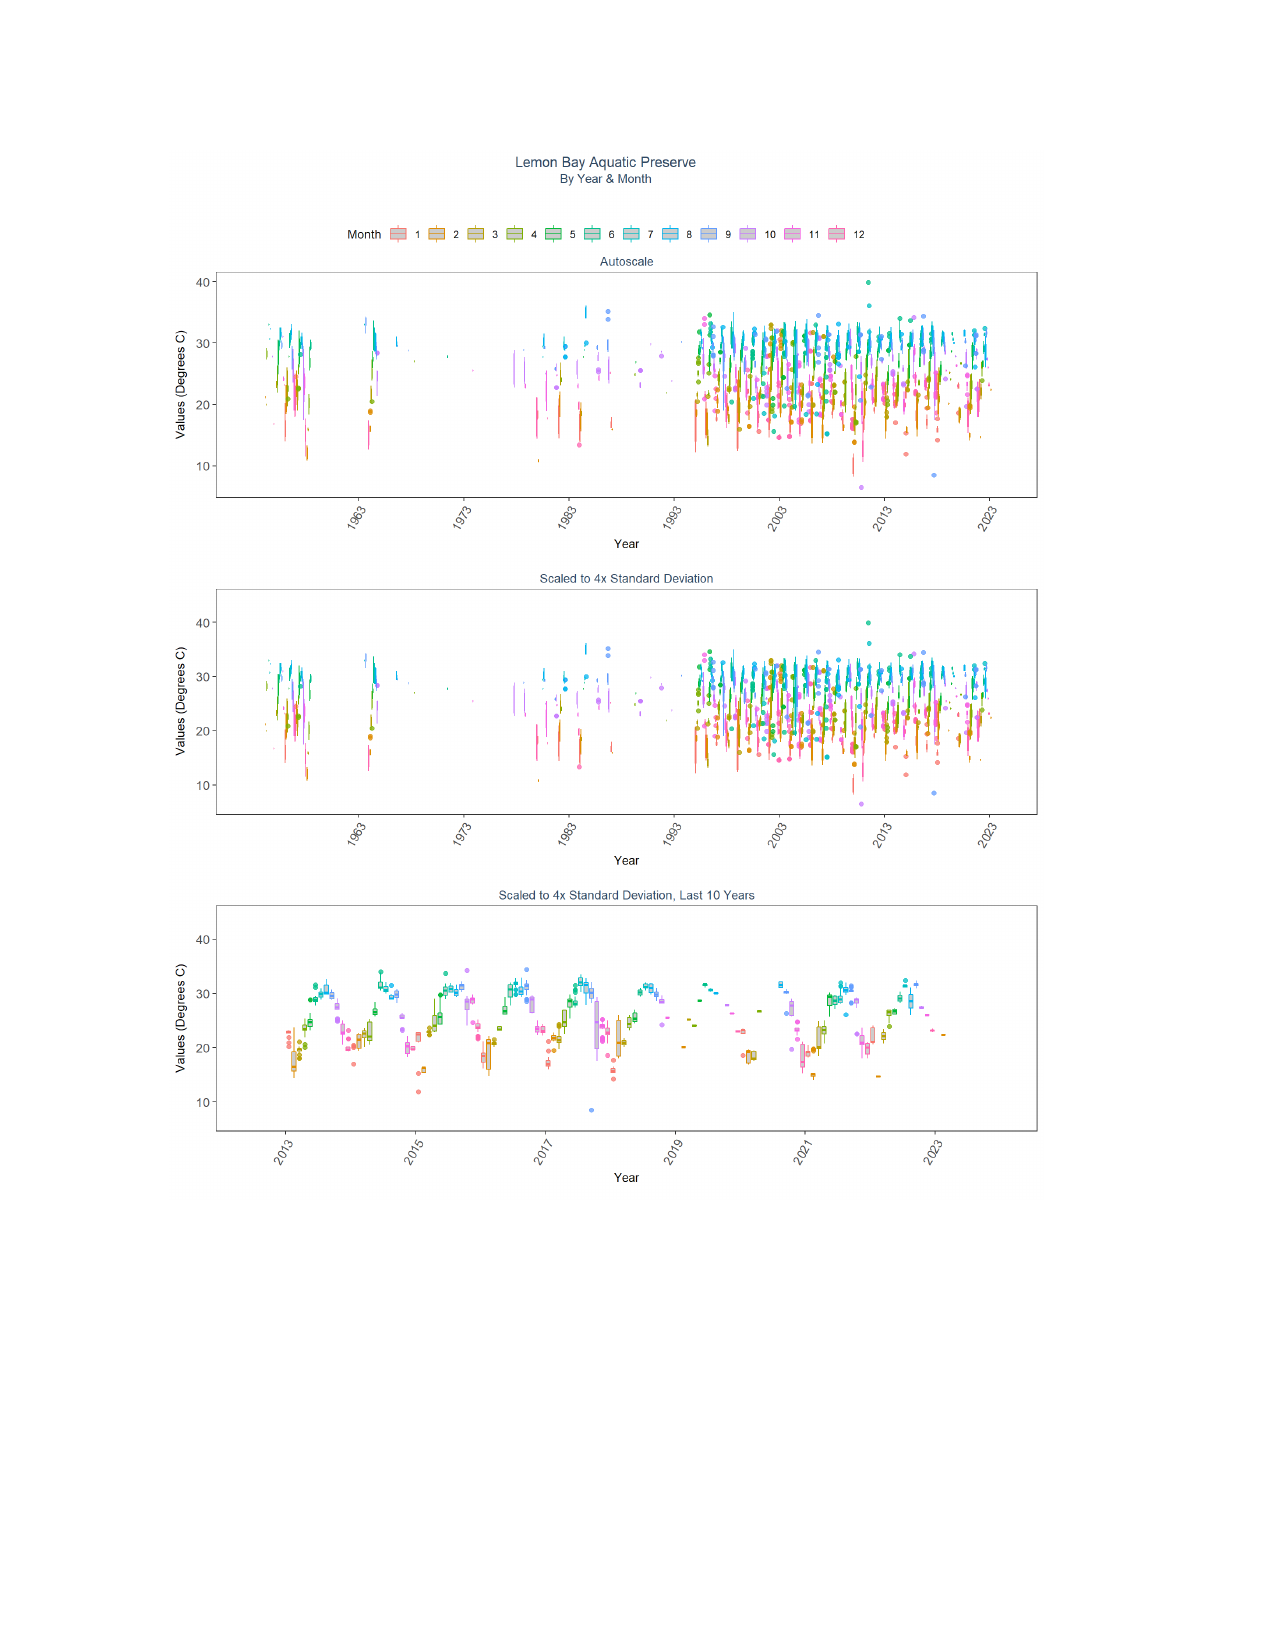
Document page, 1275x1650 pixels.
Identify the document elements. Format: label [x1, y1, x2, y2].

picture [168, 150, 1044, 1200]
